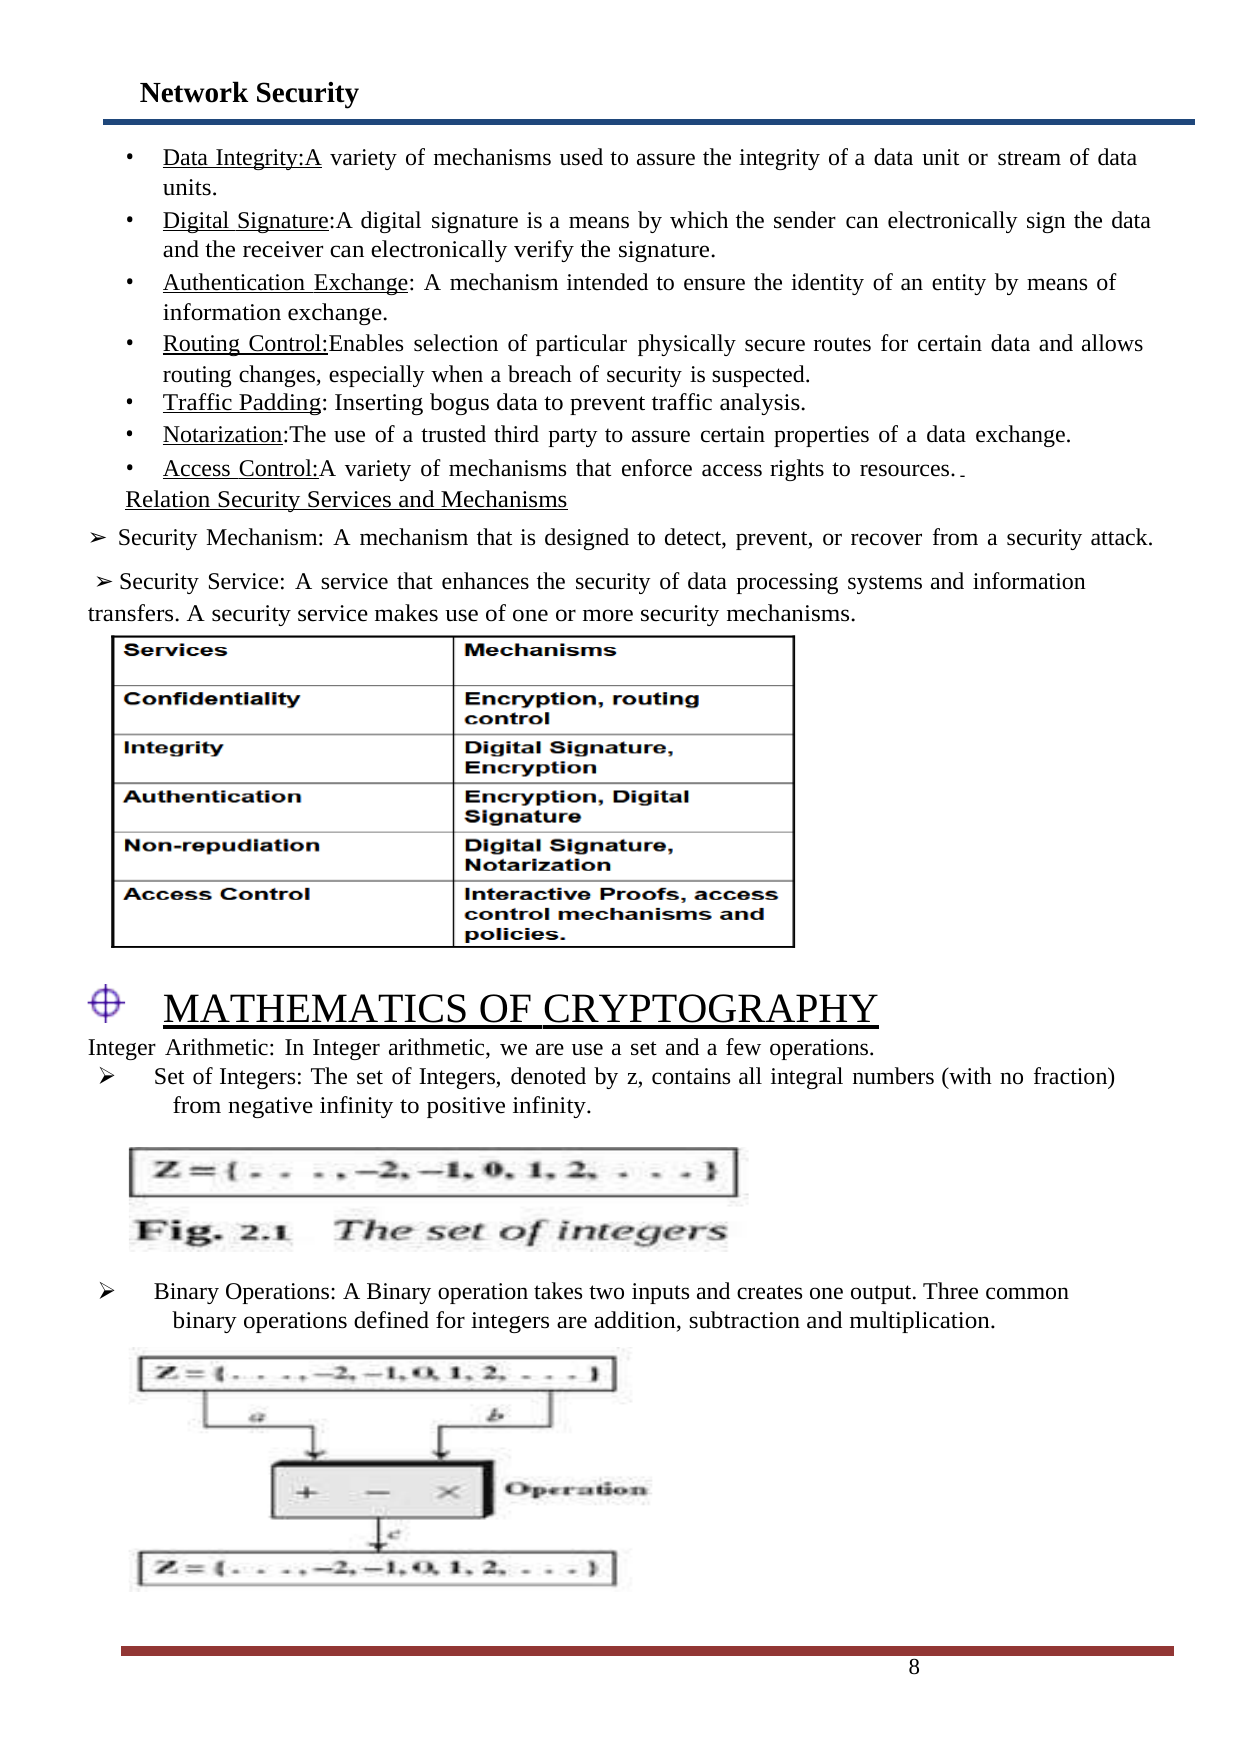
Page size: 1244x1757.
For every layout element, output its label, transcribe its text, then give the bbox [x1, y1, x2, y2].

picture [87, 984, 126, 1023]
picture [128, 1147, 749, 1252]
list Security Mechanism: A mechanism that is designed to detect, prevent, or recover from a security attack. [87, 520, 1204, 553]
picture [111, 635, 796, 948]
text MATHEMATICS OF CRYPTOGRAPHY [88, 983, 1204, 1031]
picture [128, 1347, 653, 1592]
list Access Control:A variety of mechanisms that enforce access rights to resources. Relation Security Services and Mechanisms [125, 451, 960, 512]
list Authentication Exchange: A mechanism intended to ensure the identity of an entity by means of information exchange. [125, 264, 1121, 325]
list Notarization:The use of a trusted third party to assure certain properties of a data exchange. [125, 417, 1204, 449]
list Set of Integers: The set of Integers, denoted by z, contains all integral numbers (with no fraction) from negative infinity to positive infinity. [97, 1062, 1119, 1118]
list Traffic Padding: Inserting bogus data to prevent traffic analysis. [125, 389, 1204, 416]
list Security Service: A service that enhances the security of data processing systems and information transfers. A security service makes use of one or more security mechanisms. [88, 564, 1091, 627]
text Integer Arithmetic: In Integer arithmetic, we are use a set and a few operations. [88, 1033, 1204, 1061]
list Data Integrity:A variety of mechanisms used to assure the integrity of a data unit or stream of data units. [125, 140, 1141, 201]
list Digital Signature:A digital signature is a means by which the sender can electronically sign the data and the receiver can electronically verify the signature. [125, 202, 1156, 263]
list Routing Control:Enables selection of particular physically secure routes for certain data and allows routing changes, especially when a breach of security is suspected. [125, 326, 1149, 388]
